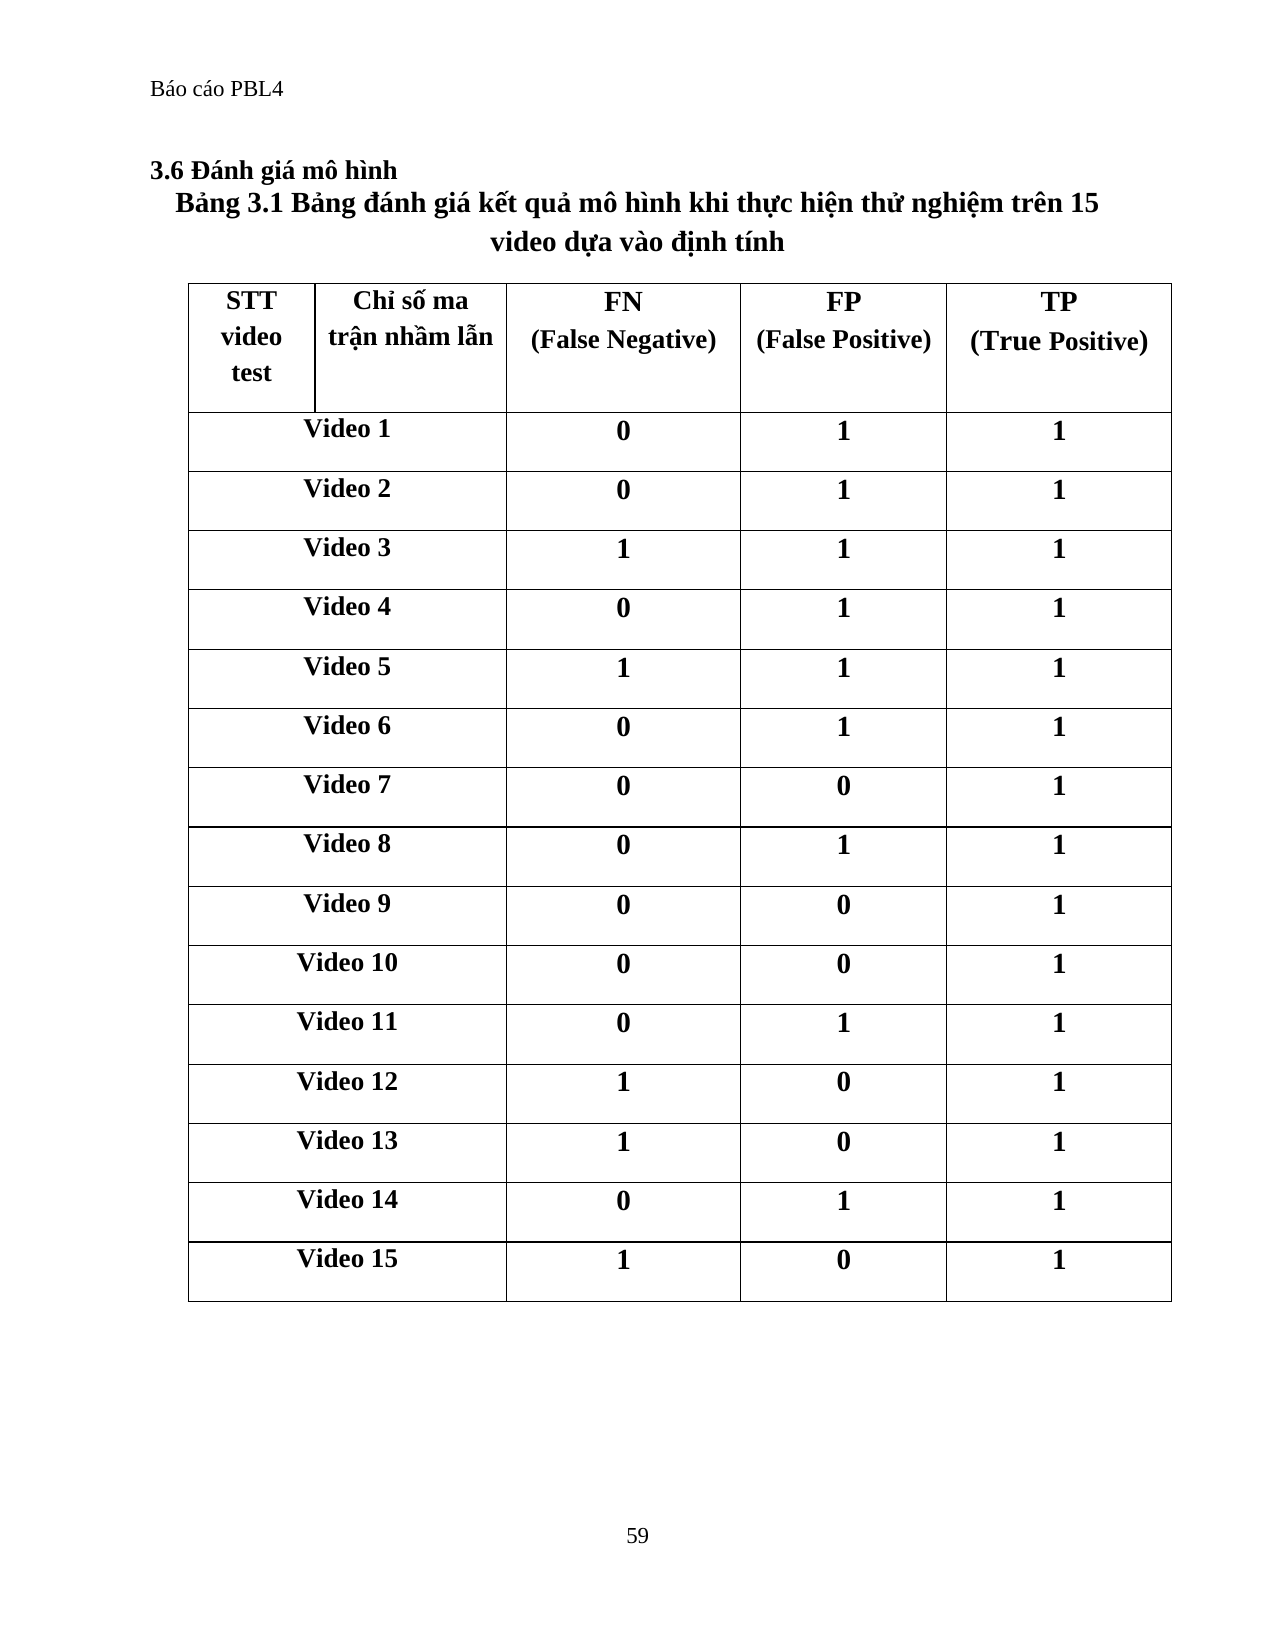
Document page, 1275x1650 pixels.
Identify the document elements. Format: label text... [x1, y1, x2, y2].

table_cell 1 [947, 768, 1171, 826]
table_cell 1 [947, 590, 1171, 649]
table_cell 0 [507, 946, 740, 1004]
subtitle 3.6 Đánh giá mô hình [150, 154, 1125, 185]
table_cell 0 [741, 1243, 946, 1301]
table_cell 0 [507, 1005, 740, 1063]
table_cell 0 [741, 946, 946, 1004]
table_cell 1 [947, 1124, 1171, 1182]
table_cell 1 [741, 472, 946, 530]
table_cell 0 [507, 590, 740, 649]
table_cell 1 [741, 828, 946, 886]
table_header FP (False Positive) [741, 284, 946, 412]
table_cell 1 [947, 1065, 1171, 1123]
table_cell 1 [947, 472, 1171, 530]
table_cell Video 11 [189, 1005, 506, 1063]
table_cell 1 [947, 887, 1171, 945]
table_cell Video 15 [189, 1243, 506, 1301]
table_cell 0 [507, 768, 740, 826]
table_cell Video 2 [189, 472, 506, 530]
table_cell 1 [507, 650, 740, 708]
table_cell Video 13 [189, 1124, 506, 1182]
table_cell 0 [507, 1183, 740, 1241]
table_cell 1 [947, 1005, 1171, 1063]
table_header STT video test [189, 284, 314, 412]
table_cell 1 [507, 1124, 740, 1182]
table_cell 0 [741, 768, 946, 826]
table_cell 1 [741, 709, 946, 767]
table_cell 1 [947, 946, 1171, 1004]
table_cell Video 10 [189, 946, 506, 1004]
table_header Chỉ số ma trận nhầm lẫn [316, 284, 506, 412]
table_cell 0 [507, 887, 740, 945]
table_cell 1 [507, 1065, 740, 1123]
table_cell Video 7 [189, 768, 506, 826]
table_cell 0 [507, 413, 740, 471]
table_cell 0 [741, 1124, 946, 1182]
table_cell 0 [741, 887, 946, 945]
table_header TP (True Positive) [947, 284, 1171, 412]
table_cell 1 [741, 650, 946, 708]
table_cell Video 9 [189, 887, 506, 945]
table_cell 0 [507, 709, 740, 767]
table_cell Video 1 [189, 413, 506, 471]
table_cell Video 8 [189, 828, 506, 886]
table_cell 1 [947, 650, 1171, 708]
table_cell 1 [947, 413, 1171, 471]
table_cell Video 14 [189, 1183, 506, 1241]
table_cell 1 [947, 709, 1171, 767]
table_cell 1 [507, 1243, 740, 1301]
table_cell 1 [947, 1243, 1171, 1301]
table_cell 0 [507, 828, 740, 886]
table_cell 1 [507, 531, 740, 589]
table_cell 1 [947, 531, 1171, 589]
table_cell Video 4 [189, 590, 506, 649]
table_cell 1 [741, 590, 946, 649]
table_cell 1 [947, 1183, 1171, 1241]
table_cell Video 6 [189, 709, 506, 767]
table_cell 0 [507, 472, 740, 530]
text Bảng 3.1 Bảng đánh giá kết quả mô hình khi thực hiện thử nghiệm trên 15 video dựa vào định tính [150, 185, 1125, 257]
table_cell Video 3 [189, 531, 506, 589]
table_cell 1 [741, 1183, 946, 1241]
table_cell Video 5 [189, 650, 506, 708]
table_cell 1 [741, 531, 946, 589]
table_cell 1 [741, 413, 946, 471]
table_cell 1 [947, 828, 1171, 886]
table_header FN (False Negative) [507, 284, 740, 412]
table_cell 0 [741, 1065, 946, 1123]
table_cell Video 12 [189, 1065, 506, 1123]
table_cell 1 [741, 1005, 946, 1063]
